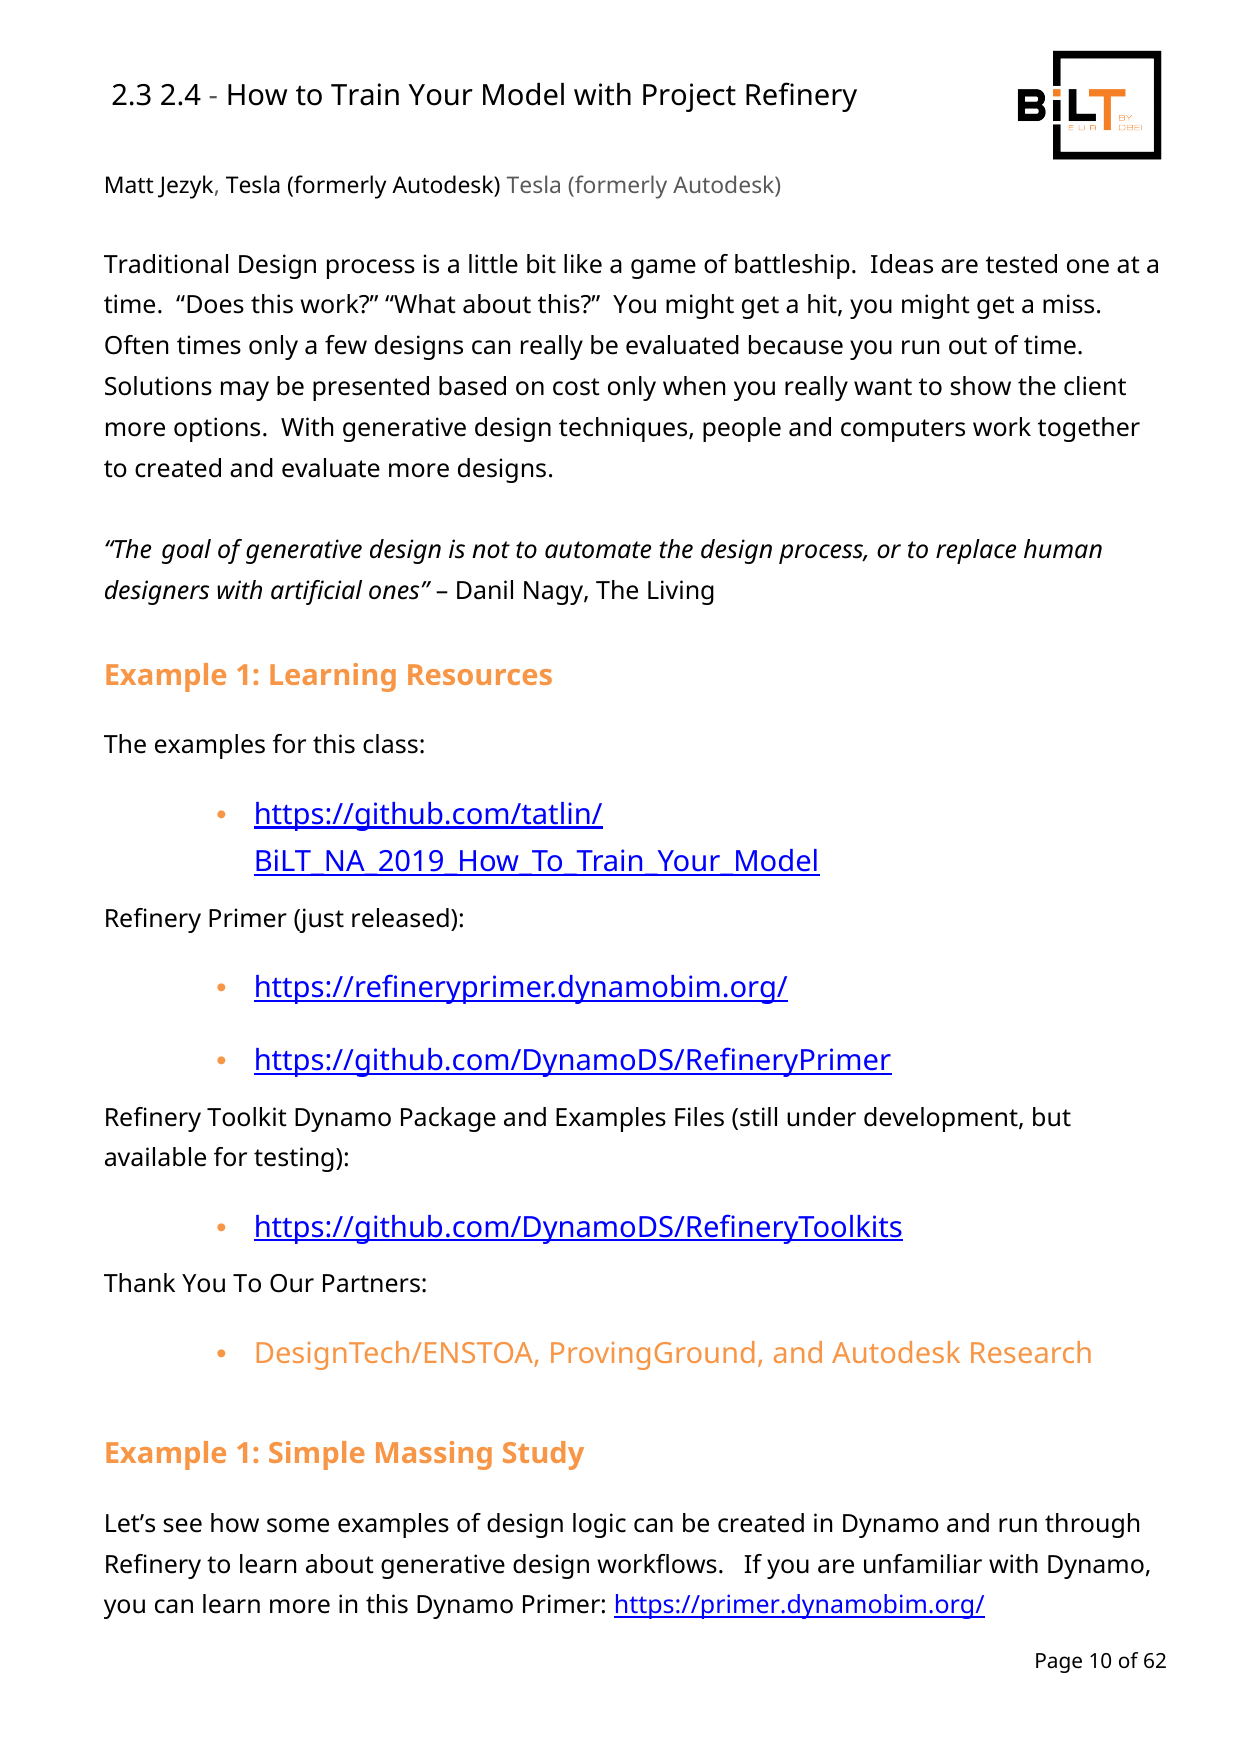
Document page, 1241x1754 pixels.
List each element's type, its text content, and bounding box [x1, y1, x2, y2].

subtitle DesignTech/ENSTOA, ProvingGround, and Autodesk Research [216, 1332, 1167, 1372]
text “The goal of generative design is not to automate the design process, or to replace human designers with artificial ones” – Danil Nagy, The Living [103, 532, 1167, 607]
subtitle https://refineryprimer.dynamobim.org/ [216, 967, 1167, 1006]
subtitle https://github.com/DynamoDS/RefineryPrimer [216, 1039, 1167, 1079]
text Traditional Design process is a little bit like a game of battleship. Ideas are tested one at a time. “Does this work?” “What about this?” You might get a hit, you might get a miss. Often times only a few designs can really be evaluated because you run out of time. Solutions may be presented based on cost only when you really want to show the client more options. With generative design techniques, people and computers work together to created and evaluate more designs. [103, 246, 1167, 484]
text Thank You To Our Partners: [103, 1266, 1167, 1300]
text Refinery Toolkit Dynamo Package and Examples Files (still under development, but available for testing): [103, 1099, 1167, 1174]
subtitle https://github.com/tatlin/BiLT_NA_2019_How_To_Train_Your_Model [216, 793, 1167, 880]
picture [1009, 43, 1167, 163]
text Refinery Primer (just released): [103, 901, 1167, 935]
subtitle https://github.com/DynamoDS/RefineryToolkits [216, 1206, 1167, 1246]
text The examples for this class: [103, 727, 1167, 761]
subtitle Example 1: Simple Massing Study [103, 1433, 1167, 1472]
text Let’s see how some examples of design logic can be created in Dynamo and run through Refinery to learn about generative design workflows. If you are unfamiliar with Dynamo, you can learn more in this Dynamo Primer: https://primer.dynamobim.org/ [103, 1505, 1167, 1621]
subtitle Example 1: Learning Resources [103, 654, 1167, 694]
